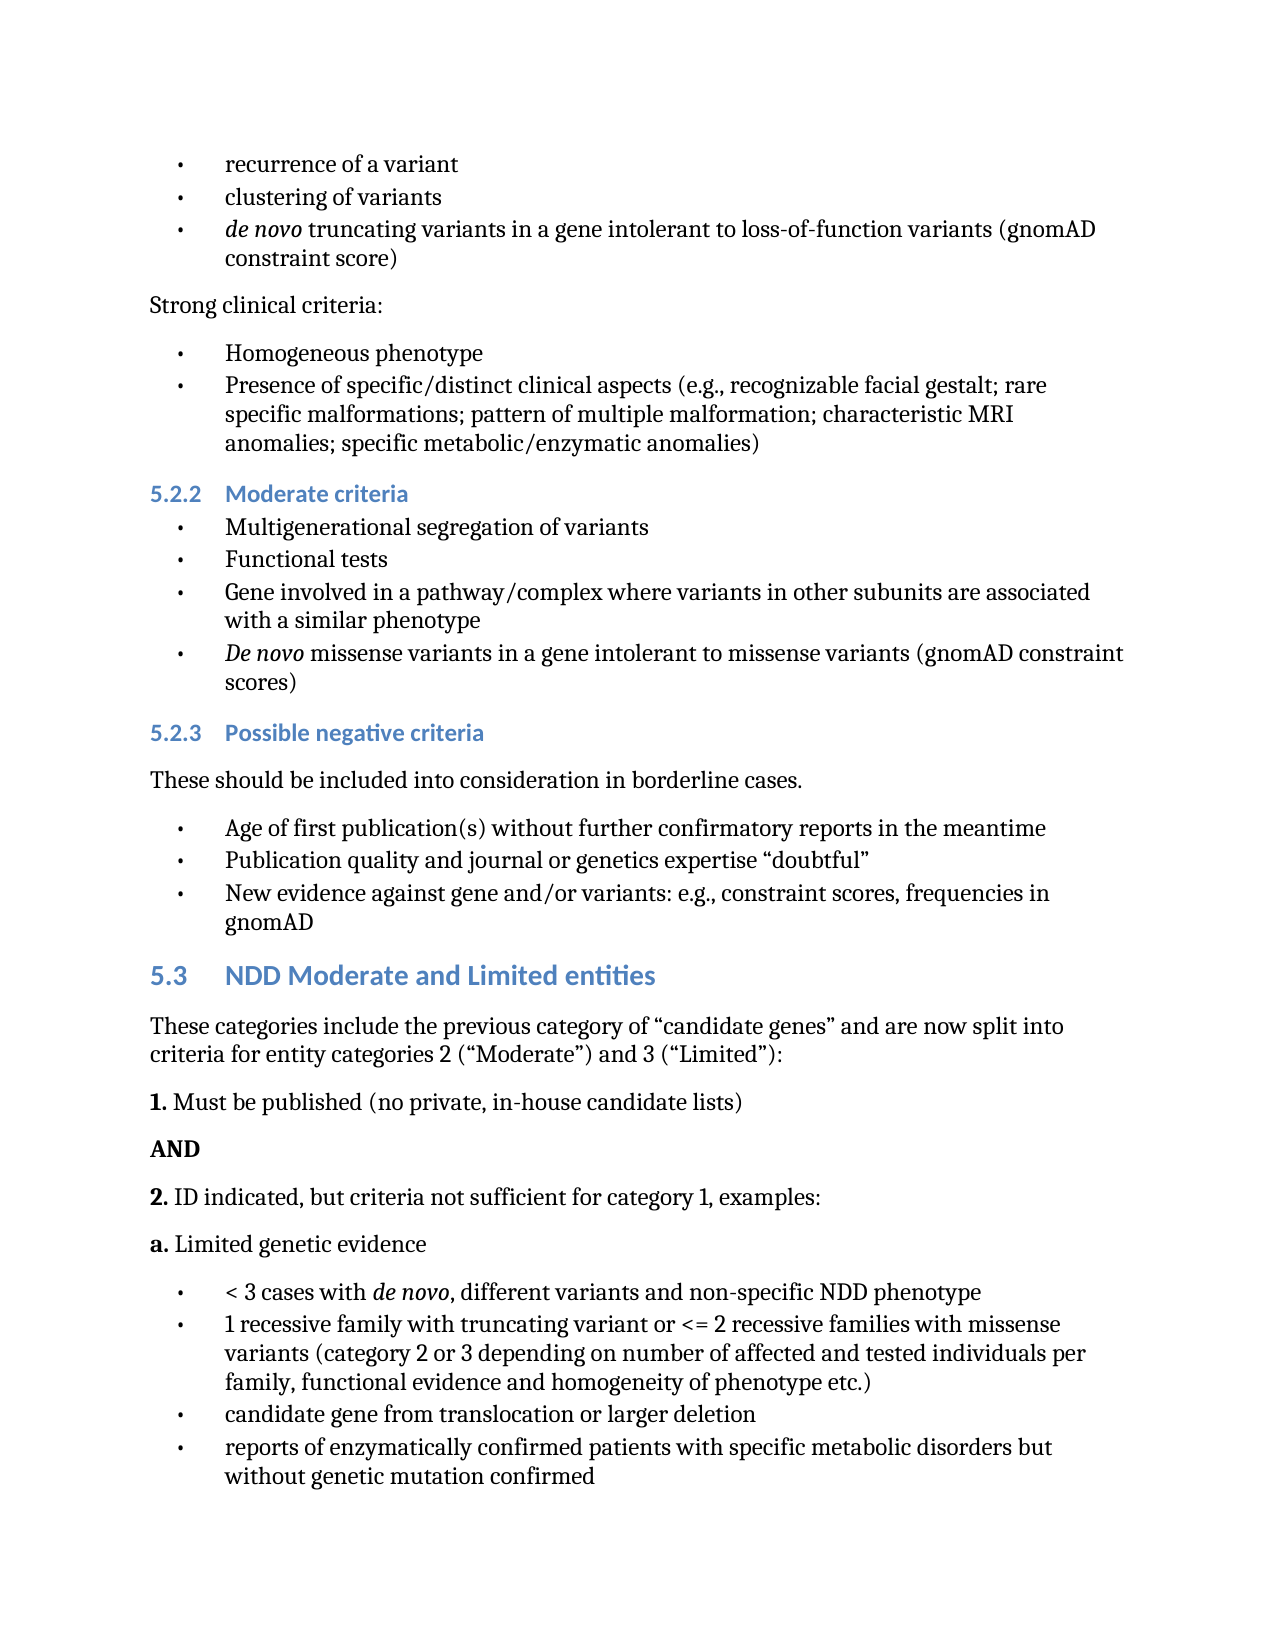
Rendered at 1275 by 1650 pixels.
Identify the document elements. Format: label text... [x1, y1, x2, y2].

list Gene involved in a pathway/complex where variants in other subunits are associated with a similar phenotype [175, 578, 1125, 635]
list Presence of specific/distinct clinical aspects (e.g., recognizable facial gestalt; rare specific malformations; pattern of multiple malformation; characteristic MRI anomalies; specific metabolic/enzymatic anomalies) [175, 371, 1125, 457]
subtitle 5.3 NDD Moderate and Limited entities [150, 957, 1125, 993]
list Multigenerational segregation of variants [175, 513, 1125, 541]
list New evidence against gene and/or variants: e.g., constraint scores, frequencies in gnomAD [175, 879, 1125, 936]
list De novo missense variants in a gene intolerant to missense variants (gnomAD constraint scores) [175, 639, 1125, 696]
text These categories include the previous category of “candidate genes” and are now split into criteria for entity categories 2 (“Moderate”) and 3 (“Limited”): [150, 1012, 1125, 1069]
list Functional tests [175, 545, 1125, 574]
list Age of first publication(s) without further confirmatory reports in the meantime [175, 814, 1125, 843]
list < 3 cases with de novo, different variants and non-specific NDD phenotype [175, 1278, 1125, 1307]
list candidate gene from translocation or larger deletion [175, 1400, 1125, 1429]
text 2. ID indicated, but criteria not sufficient for category 1, examples: [150, 1183, 1125, 1212]
list 1 recessive family with truncating variant or <= 2 recessive families with missense variants (category 2 or 3 depending on number of affected and tested individuals per family, functional evidence and homogeneity of phenotype etc.) [175, 1310, 1125, 1397]
text Strong clinical criteria: [150, 291, 1125, 320]
text 1. Must be published (no private, in-house candidate lists) [150, 1088, 1125, 1117]
subtitle 5.2.3 Possible negative criteria [150, 717, 1125, 748]
text a. Limited genetic evidence [150, 1230, 1125, 1259]
list de novo truncating variants in a gene intolerant to loss-of-function variants (gnomAD constraint score) [175, 215, 1125, 272]
subtitle 5.2.2 Moderate criteria [150, 478, 1125, 509]
list clustering of variants [175, 182, 1125, 211]
list recurrence of a variant [175, 150, 1125, 179]
text These should be included into consideration in borderline cases. [150, 766, 1125, 795]
list Homogeneous phenotype [175, 339, 1125, 367]
list Publication quality and journal or genetics expertise “doubtful” [175, 846, 1125, 875]
list reports of enzymatically confirmed patients with specific metabolic disorders but without genetic mutation confirmed [175, 1433, 1125, 1490]
text AND [150, 1135, 1125, 1164]
